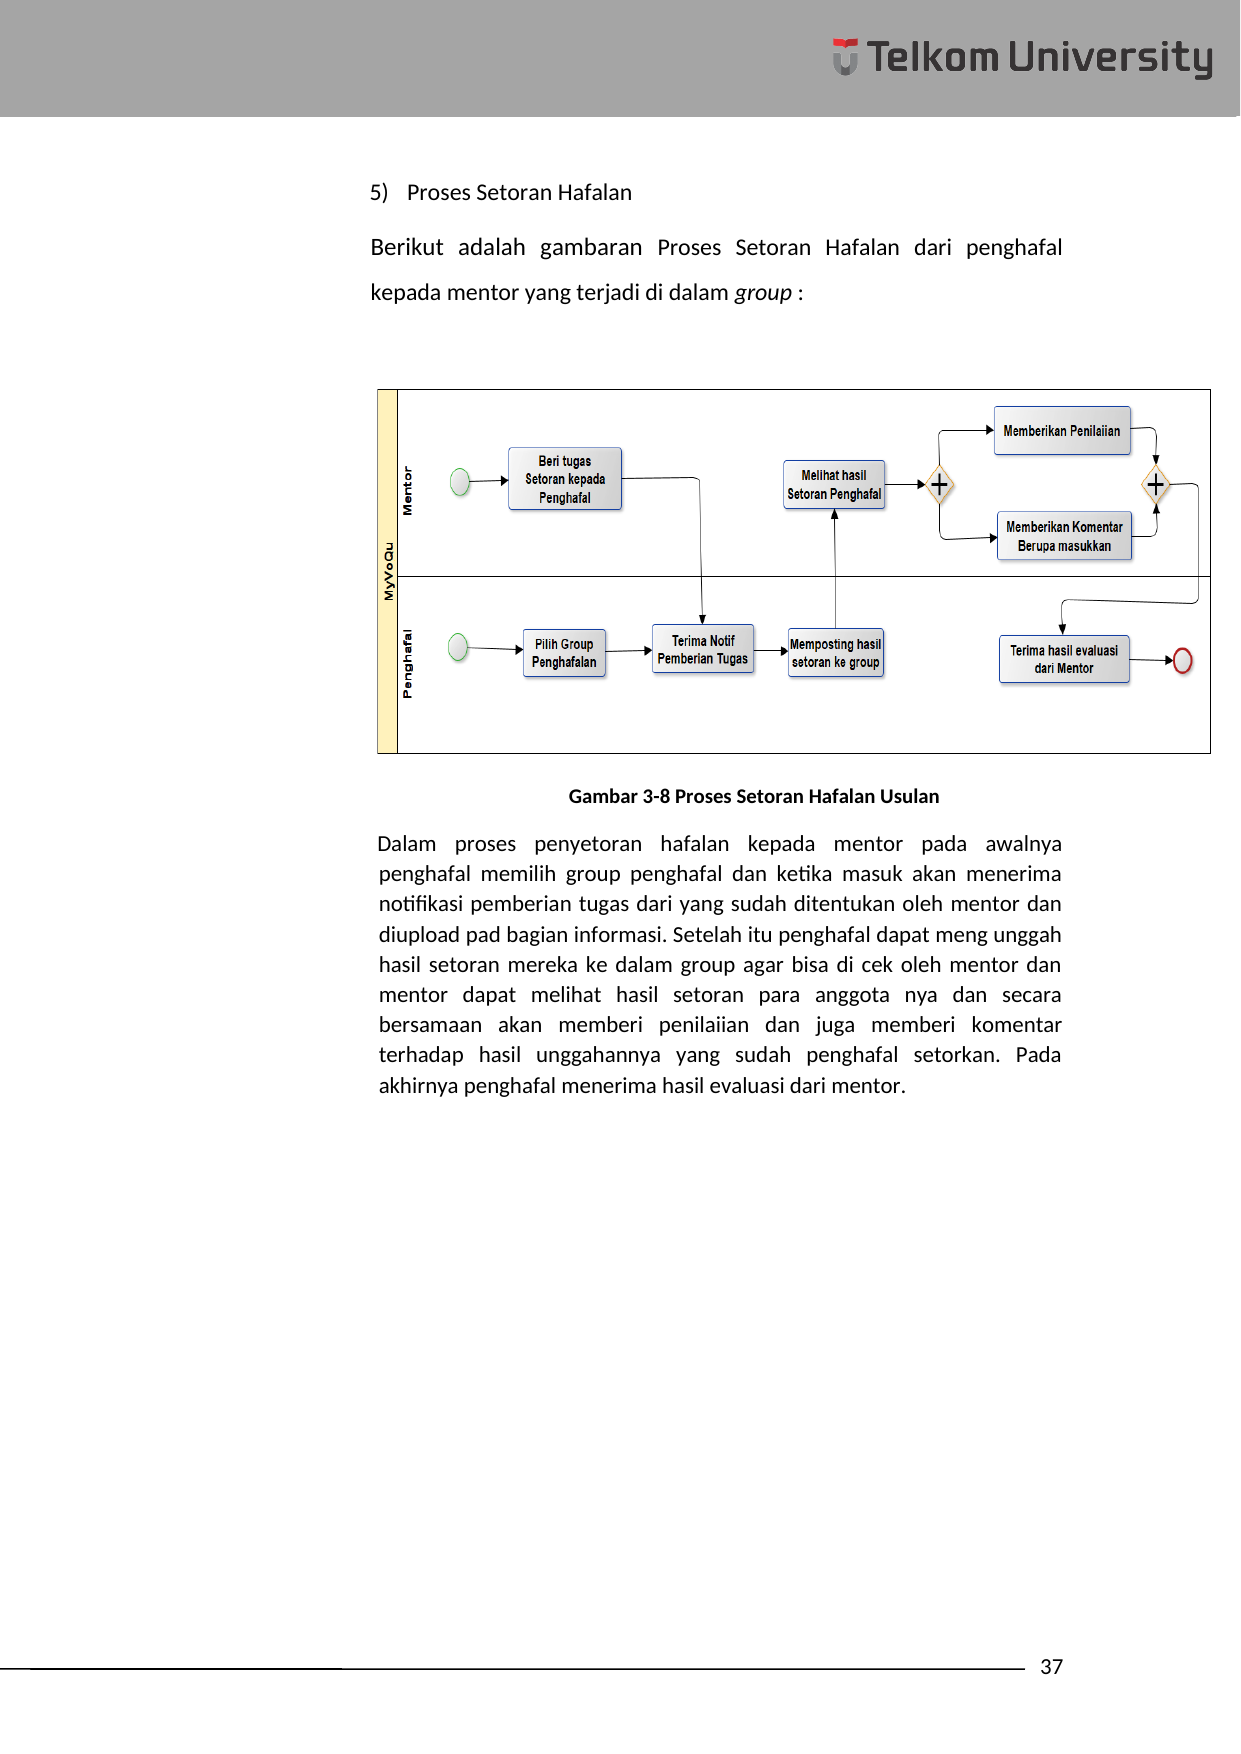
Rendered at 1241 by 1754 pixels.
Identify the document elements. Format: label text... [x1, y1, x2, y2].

text Gambar 3-8 Proses Setoran Hafalan Usulan [370, 783, 1063, 808]
list Proses Setoran Hafalan [369, 177, 1063, 206]
list Dalam proses penyetoran hafalan kepada mentor pada awalnya penghafal memilih group penghafal dan ketika masuk akan menerima notifikasi pemberian tugas dari yang sudah ditentukan oleh mentor dan diupload pad bagian informasi. Setelah itu penghafal dapat meng unggah hasil setoran mereka ke dalam group agar bisa di cek oleh mentor dan mentor dapat melihat hasil setoran para anggota nya dan secara bersamaan akan memberi penilaiian dan juga memberi komentar terhadap hasil unggahannya yang sudah penghafal setorkan. Pada akhirnya penghafal menerima hasil evaluasi dari mentor. [377, 829, 1063, 1099]
text Berikut adalah gambaran Proses Setoran Hafalan dari penghafal kepada mentor yang terjadi di dalam group : [370, 231, 1063, 306]
picture [370, 384, 1214, 759]
picture [833, 38, 1213, 80]
